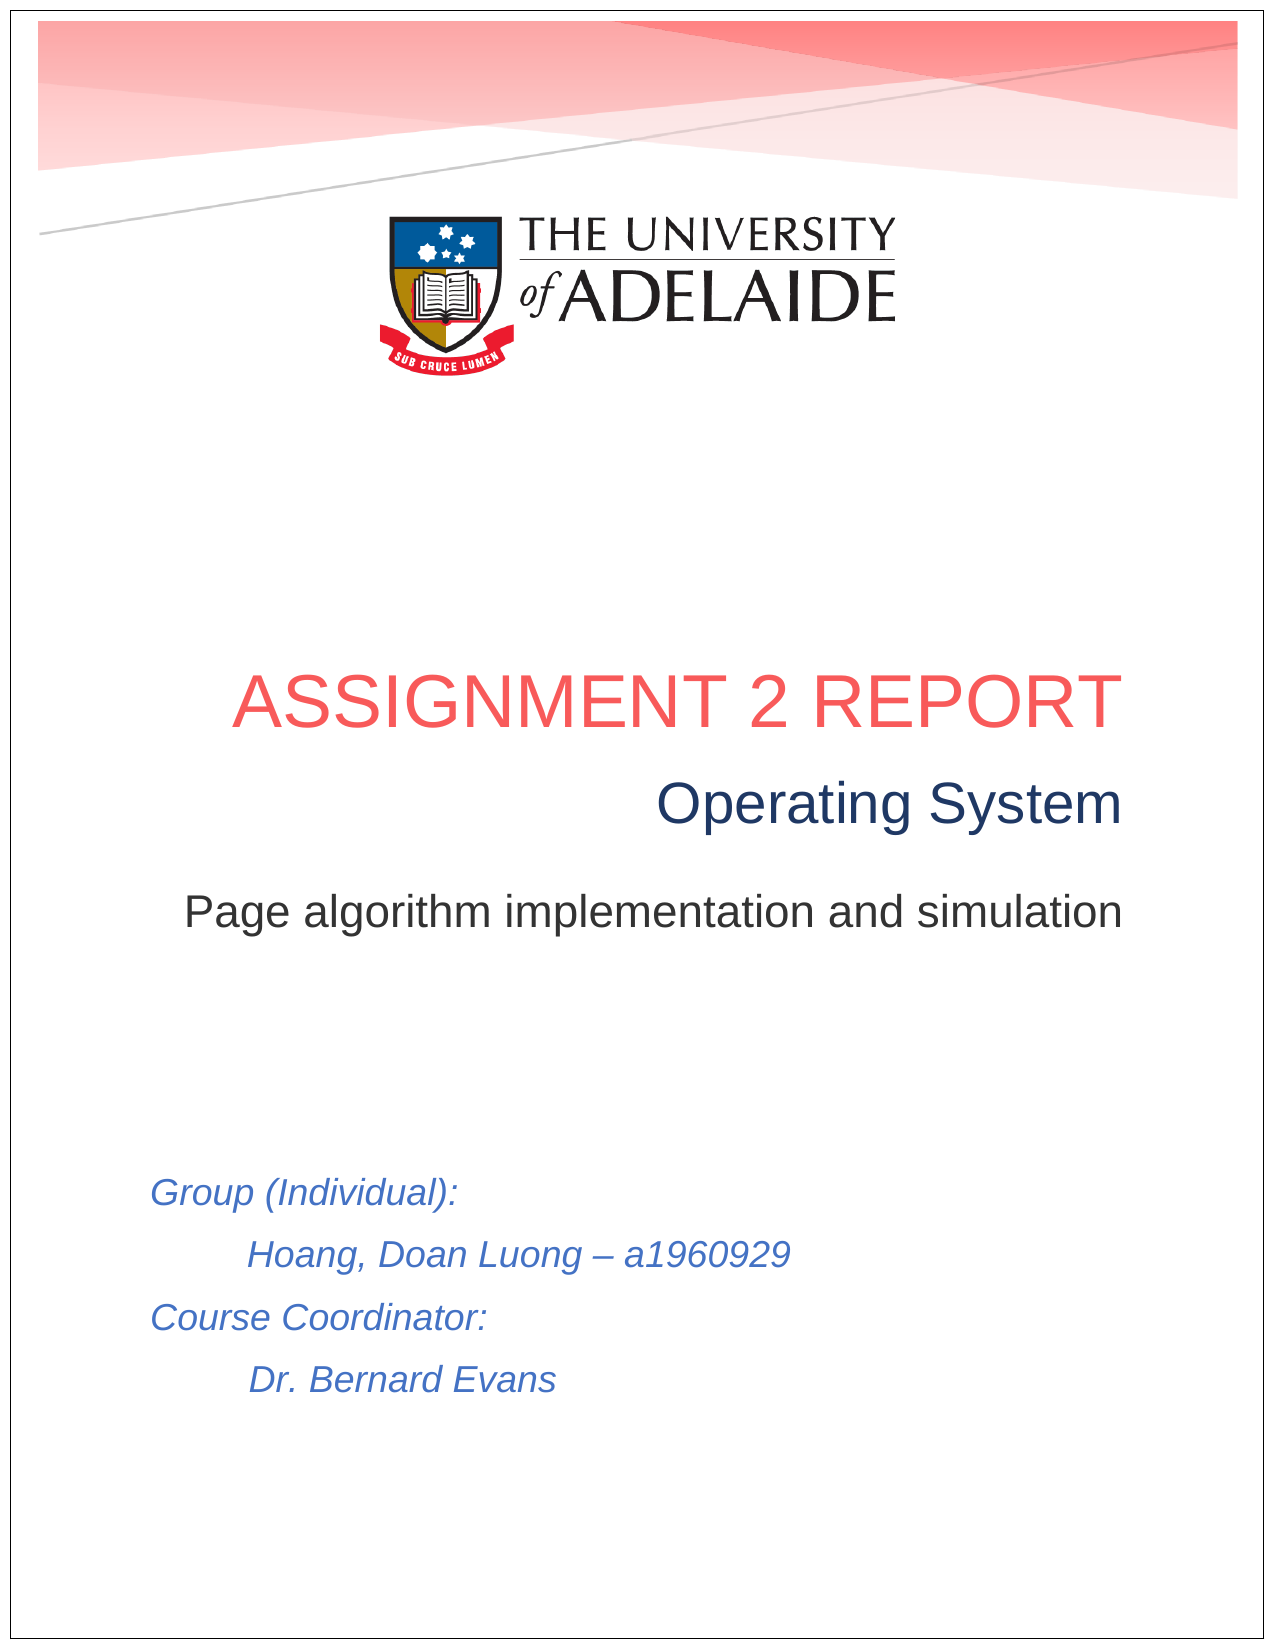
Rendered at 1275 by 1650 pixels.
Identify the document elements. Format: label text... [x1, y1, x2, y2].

subtitle Dr. Bernard Evans [173, 1357, 1125, 1400]
text ASSIGNMENT 2 REPORT [150, 657, 1124, 743]
text Page algorithm implementation and simulation [180, 884, 1123, 937]
text Group (Individual): [150, 1171, 908, 1214]
text Hoang, Doan Luong – a1960929 [172, 1233, 908, 1276]
picture [37, 20, 1238, 376]
text Operating System [180, 769, 1123, 836]
text Course Coordinator: [150, 1295, 908, 1338]
